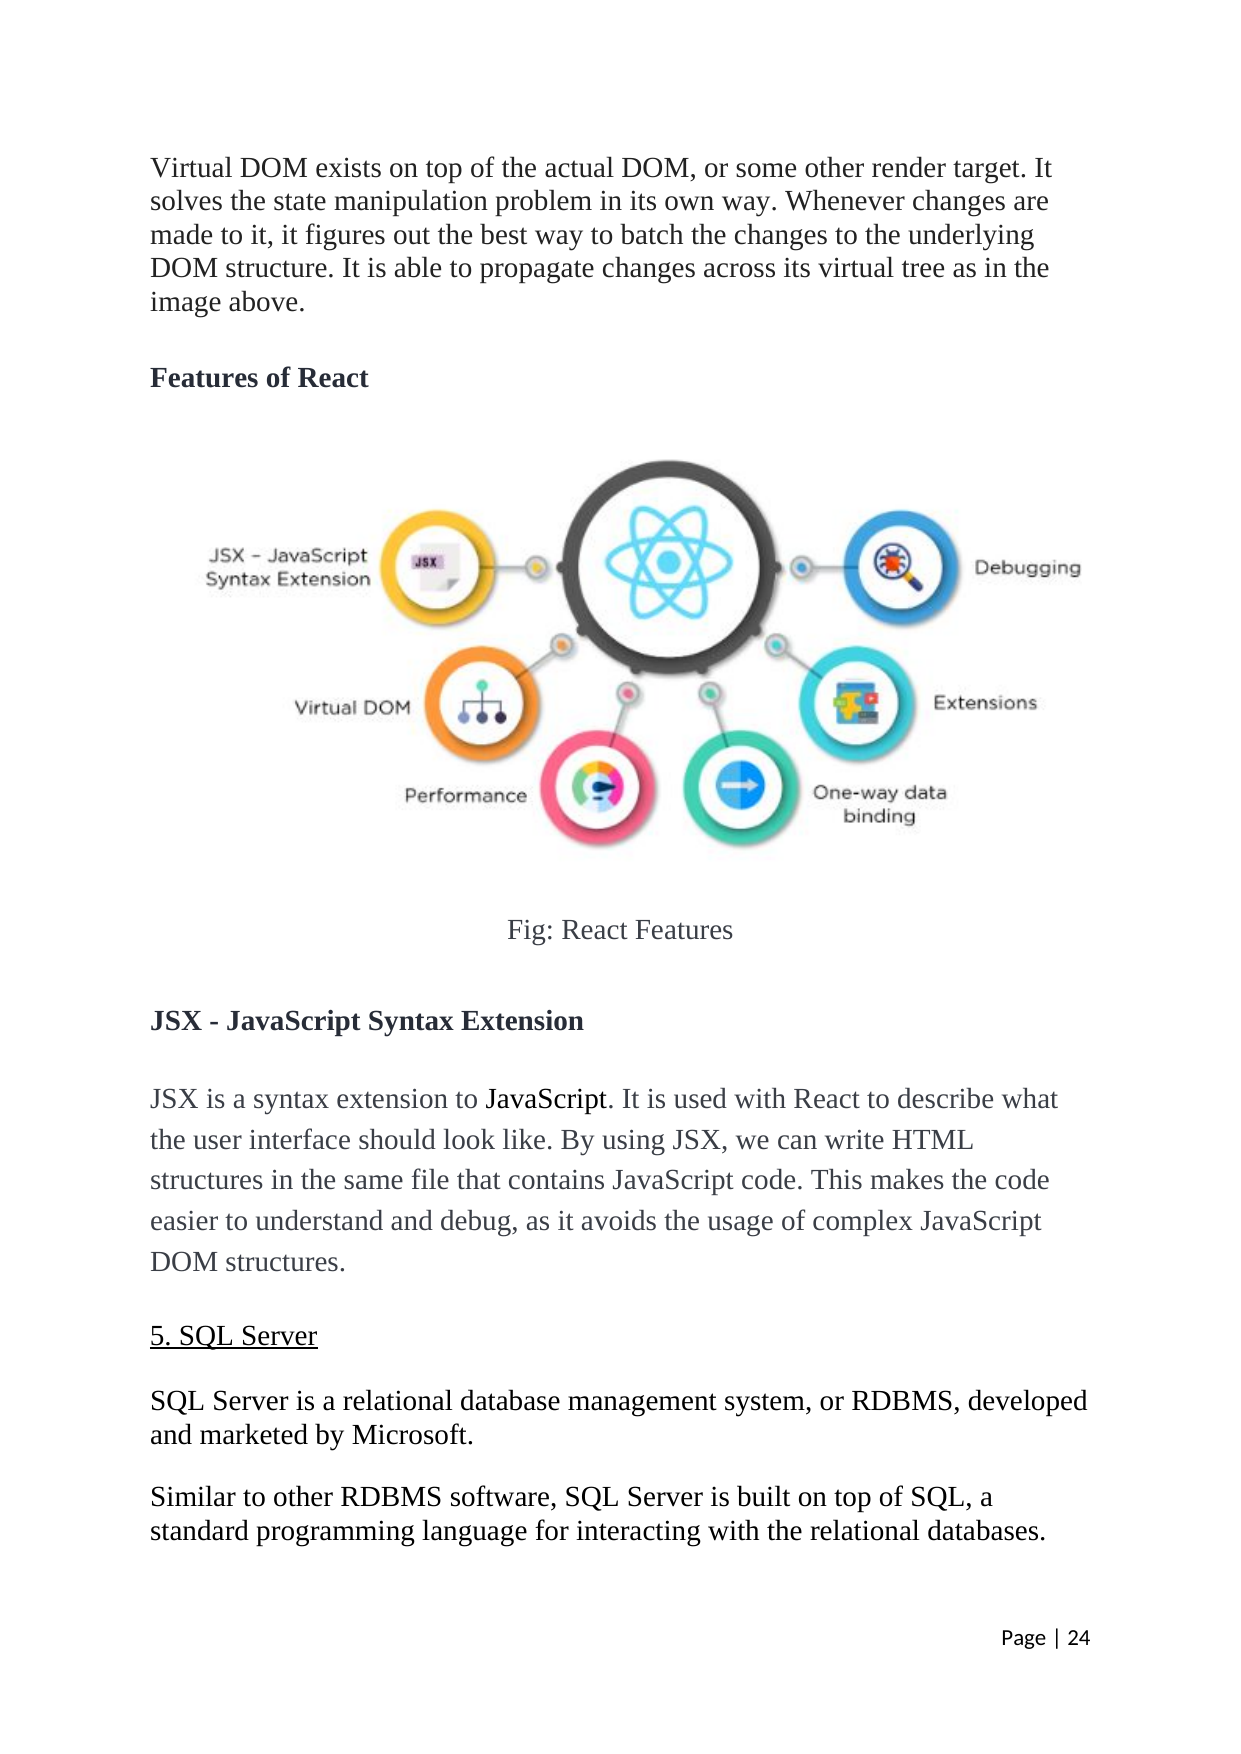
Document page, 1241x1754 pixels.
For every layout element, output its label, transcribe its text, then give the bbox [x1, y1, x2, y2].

picture [158, 435, 1082, 865]
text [150, 1479, 1090, 1547]
text Fig: React Features [150, 905, 1090, 946]
text Virtual DOM exists on top of the actual DOM, or some other render target. It solves the state manipulation problem in its own way. Whenever changes are made to it, it figures out the best way to batch the changes to the underlying DOM structure. It is able to propagate changes across its virtual tree as in the image above. [150, 150, 1090, 318]
subtitle 5. SQL Server [149, 1318, 1090, 1351]
text Features of React [150, 360, 1090, 393]
text JSX is a syntax extension to JavaScript. It is used with React to describe what the user interface should look like. By using JSX, we can write HTML structures in the same file that contains JavaScript code. This makes the code easier to understand and debug, as it avoids the usage of complex JavaScript DOM structures. [150, 1074, 1090, 1277]
subtitle JSX - JavaScript Syntax Extension [150, 996, 1090, 1037]
text SQL Server is a relational database management system, or RDBMS, developed and marketed by Microsoft. [150, 1383, 1090, 1450]
